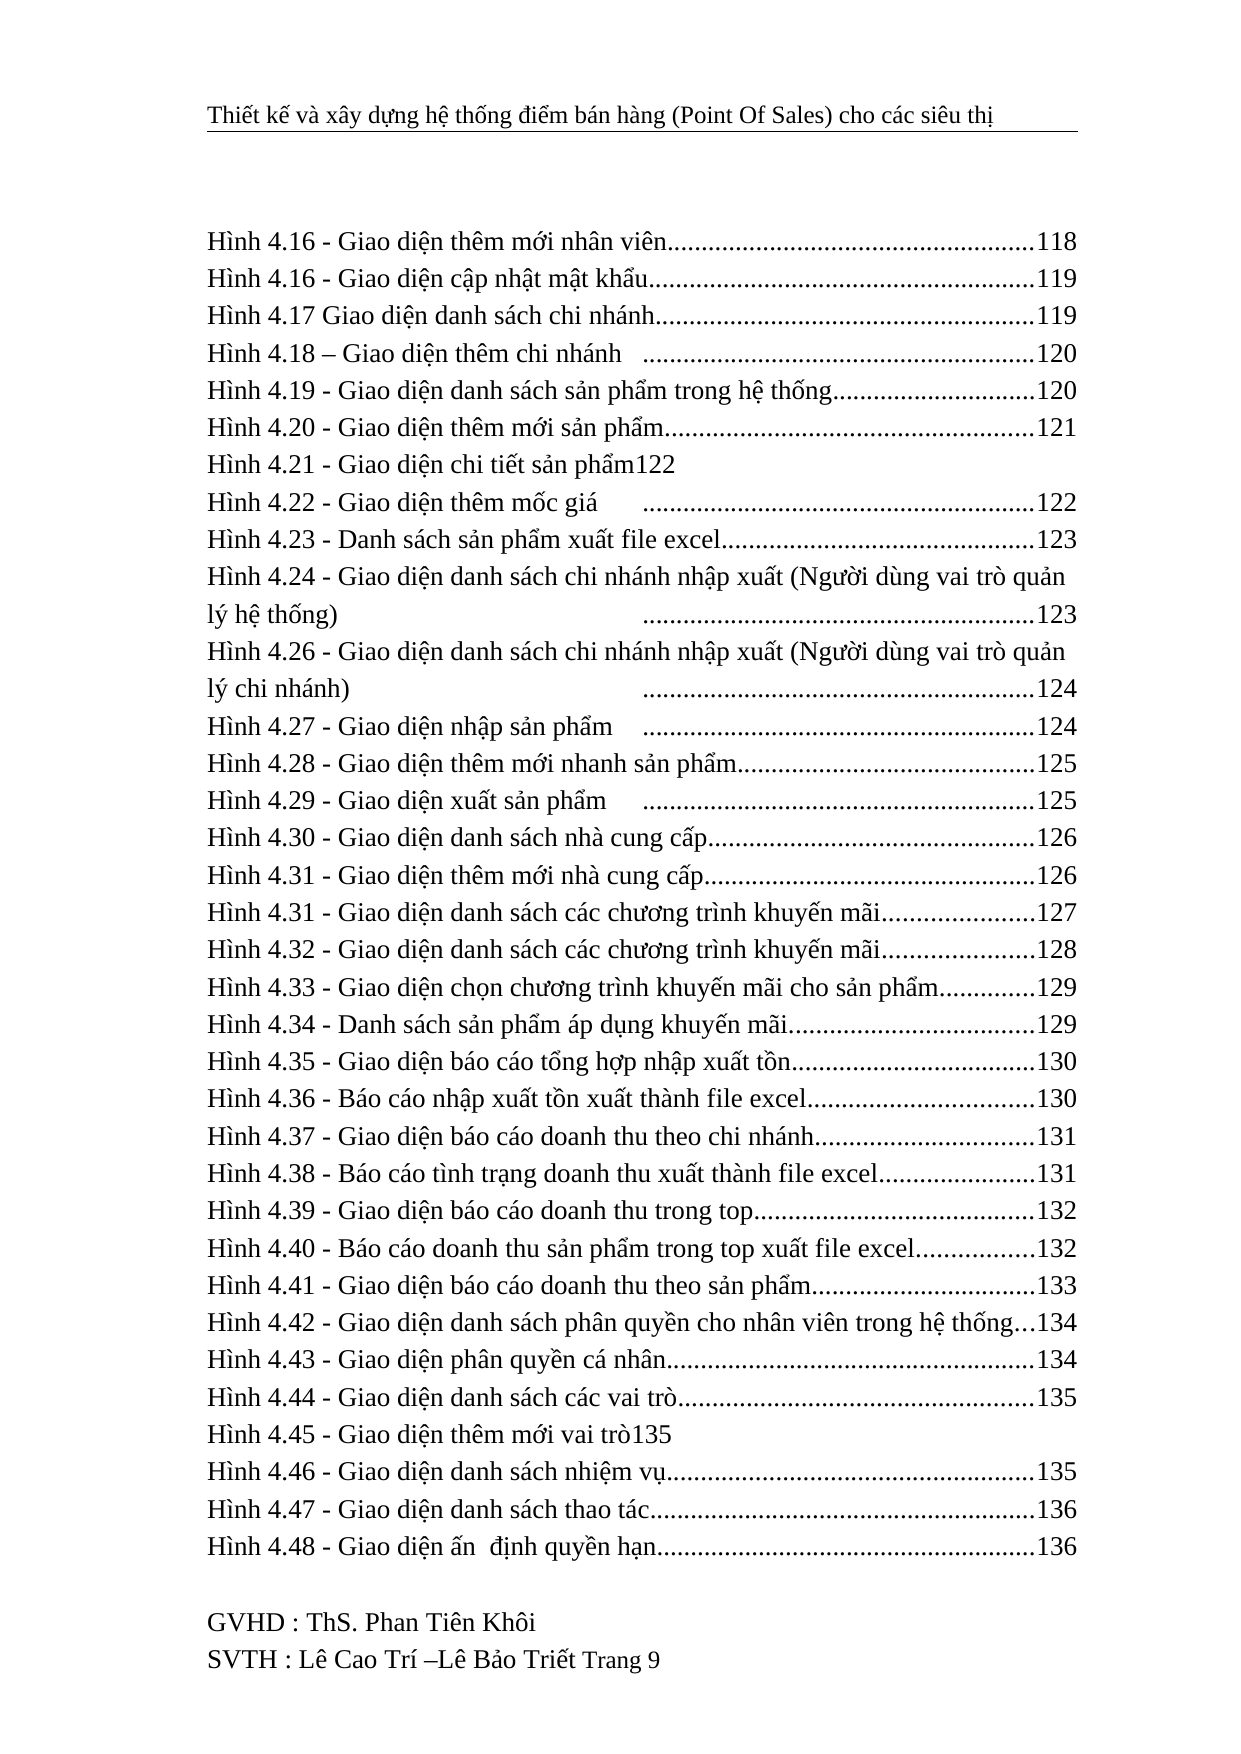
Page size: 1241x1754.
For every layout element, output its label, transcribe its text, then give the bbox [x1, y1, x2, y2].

text Hình 4.18 – Giao diện thêm chi nhánh 120 [207, 337, 1078, 368]
text Hình 4.32 - Giao diện danh sách các chương trình khuyến mãi 128 [207, 933, 1078, 964]
text Hình 4.30 - Giao diện danh sách nhà cung cấp 126 [207, 821, 1078, 853]
text Hình 4.23 - Danh sách sản phẩm xuất file excel 123 [207, 523, 1078, 554]
text Hình 4.34 - Danh sách sản phẩm áp dụng khuyến mãi. 129 [207, 1008, 1078, 1039]
text Hình 4.27 - Giao diện nhập sản phẩm 124 [207, 709, 1078, 741]
text Hình 4.36 - Báo cáo nhập xuất tồn xuất thành file excel 130 [207, 1082, 1078, 1114]
text Hình 4.37 - Giao diện báo cáo doanh thu theo chi nhánh 131 [207, 1120, 1078, 1151]
text Hình 4.28 - Giao diện thêm mới nhanh sản phẩm 125 [207, 747, 1078, 778]
text Hình 4.24 - Giao diện danh sách chi nhánh nhập xuất (Người dùng vai trò quản lý hệ thống) 123 [207, 560, 1078, 629]
text Hình 4.48 - Giao diện ấn định quyền hạn 136 [207, 1530, 1078, 1561]
text Hình 4.47 - Giao diện danh sách thao tác 136 [207, 1493, 1078, 1524]
text Hình 4.29 - Giao diện xuất sản phẩm 125 [207, 784, 1078, 815]
text Hình 4.33 - Giao diện chọn chương trình khuyến mãi cho sản phẩm 129 [207, 971, 1078, 1002]
text Hình 4.17 Giao diện danh sách chi nhánh 119 [207, 299, 1078, 331]
text Hình 4.45 - Giao diện thêm mới vai trò 135 [207, 1418, 1078, 1449]
text Hình 4.31 - Giao diện thêm mới nhà cung cấp 126 [207, 859, 1078, 890]
text Hình 4.16 - Giao diện thêm mới nhân viên 118 [207, 225, 1078, 256]
text Hình 4.20 - Giao diện thêm mới sản phẩm 121 [207, 411, 1078, 442]
text Hình 4.38 - Báo cáo tình trạng doanh thu xuất thành file excel 131 [207, 1157, 1078, 1188]
text Hình 4.42 - Giao diện danh sách phân quyền cho nhân viên trong hệ thống 134 [207, 1306, 1078, 1337]
text Hình 4.35 - Giao diện báo cáo tổng hợp nhập xuất tồn 130 [207, 1045, 1078, 1076]
text Hình 4.46 - Giao diện danh sách nhiệm vụ 135 [207, 1455, 1078, 1487]
text Hình 4.39 - Giao diện báo cáo doanh thu trong top 132 [207, 1194, 1078, 1226]
text Hình 4.41 - Giao diện báo cáo doanh thu theo sản phẩm 133 [207, 1269, 1078, 1300]
text Hình 4.16 - Giao diện cập nhật mật khẩu 119 [207, 262, 1078, 293]
text Hình 4.40 - Báo cáo doanh thu sản phẩm trong top xuất file excel 132 [207, 1232, 1078, 1263]
text Hình 4.31 - Giao diện danh sách các chương trình khuyến mãi 127 [207, 896, 1078, 927]
text Hình 4.44 - Giao diện danh sách các vai trò 135 [207, 1381, 1078, 1412]
text Hình 4.26 - Giao diện danh sách chi nhánh nhập xuất (Người dùng vai trò quản lý chi nhánh) 124 [207, 635, 1078, 703]
text Hình 4.43 - Giao diện phân quyền cá nhân 134 [207, 1343, 1078, 1375]
text Hình 4.21 - Giao diện chi tiết sản phẩm 122 [207, 448, 1078, 480]
text Hình 4.22 - Giao diện thêm mốc giá 122 [207, 486, 1078, 517]
text Hình 4.19 - Giao diện danh sách sản phẩm trong hệ thống 120 [207, 374, 1078, 405]
